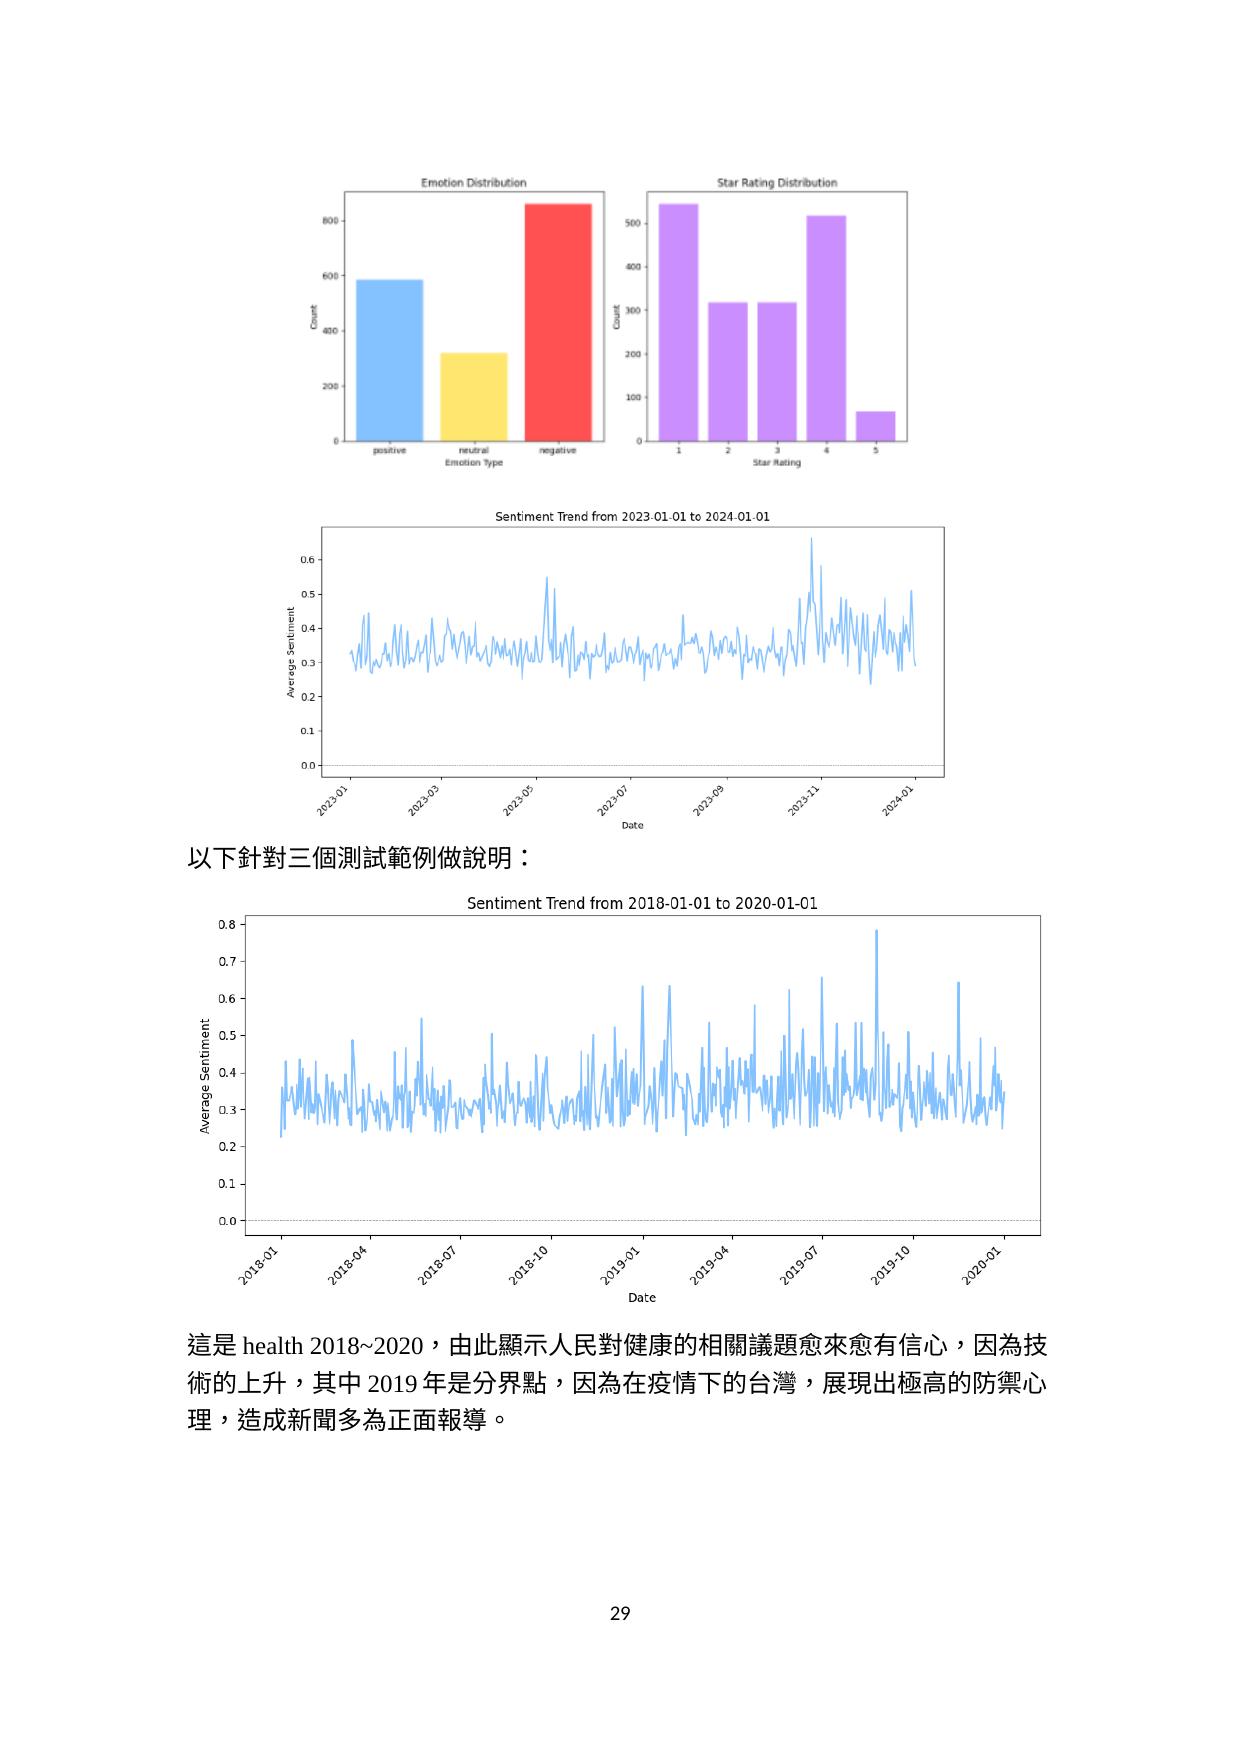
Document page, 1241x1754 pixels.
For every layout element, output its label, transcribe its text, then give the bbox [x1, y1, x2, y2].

text 這是health 2018~2020，由此顯示人民對健康的相關議題愈來愈有信心，因為技術的上升，其中2019年是分界點，因為在疫情下的台灣，展現出極高的防禦心理，造成新聞多為正面報導。 [187, 1325, 1053, 1437]
text 以下針對三個測試範例做說明： [187, 837, 1053, 875]
picture [280, 162, 961, 477]
picture [187, 883, 1053, 1317]
picture [243, 500, 997, 836]
